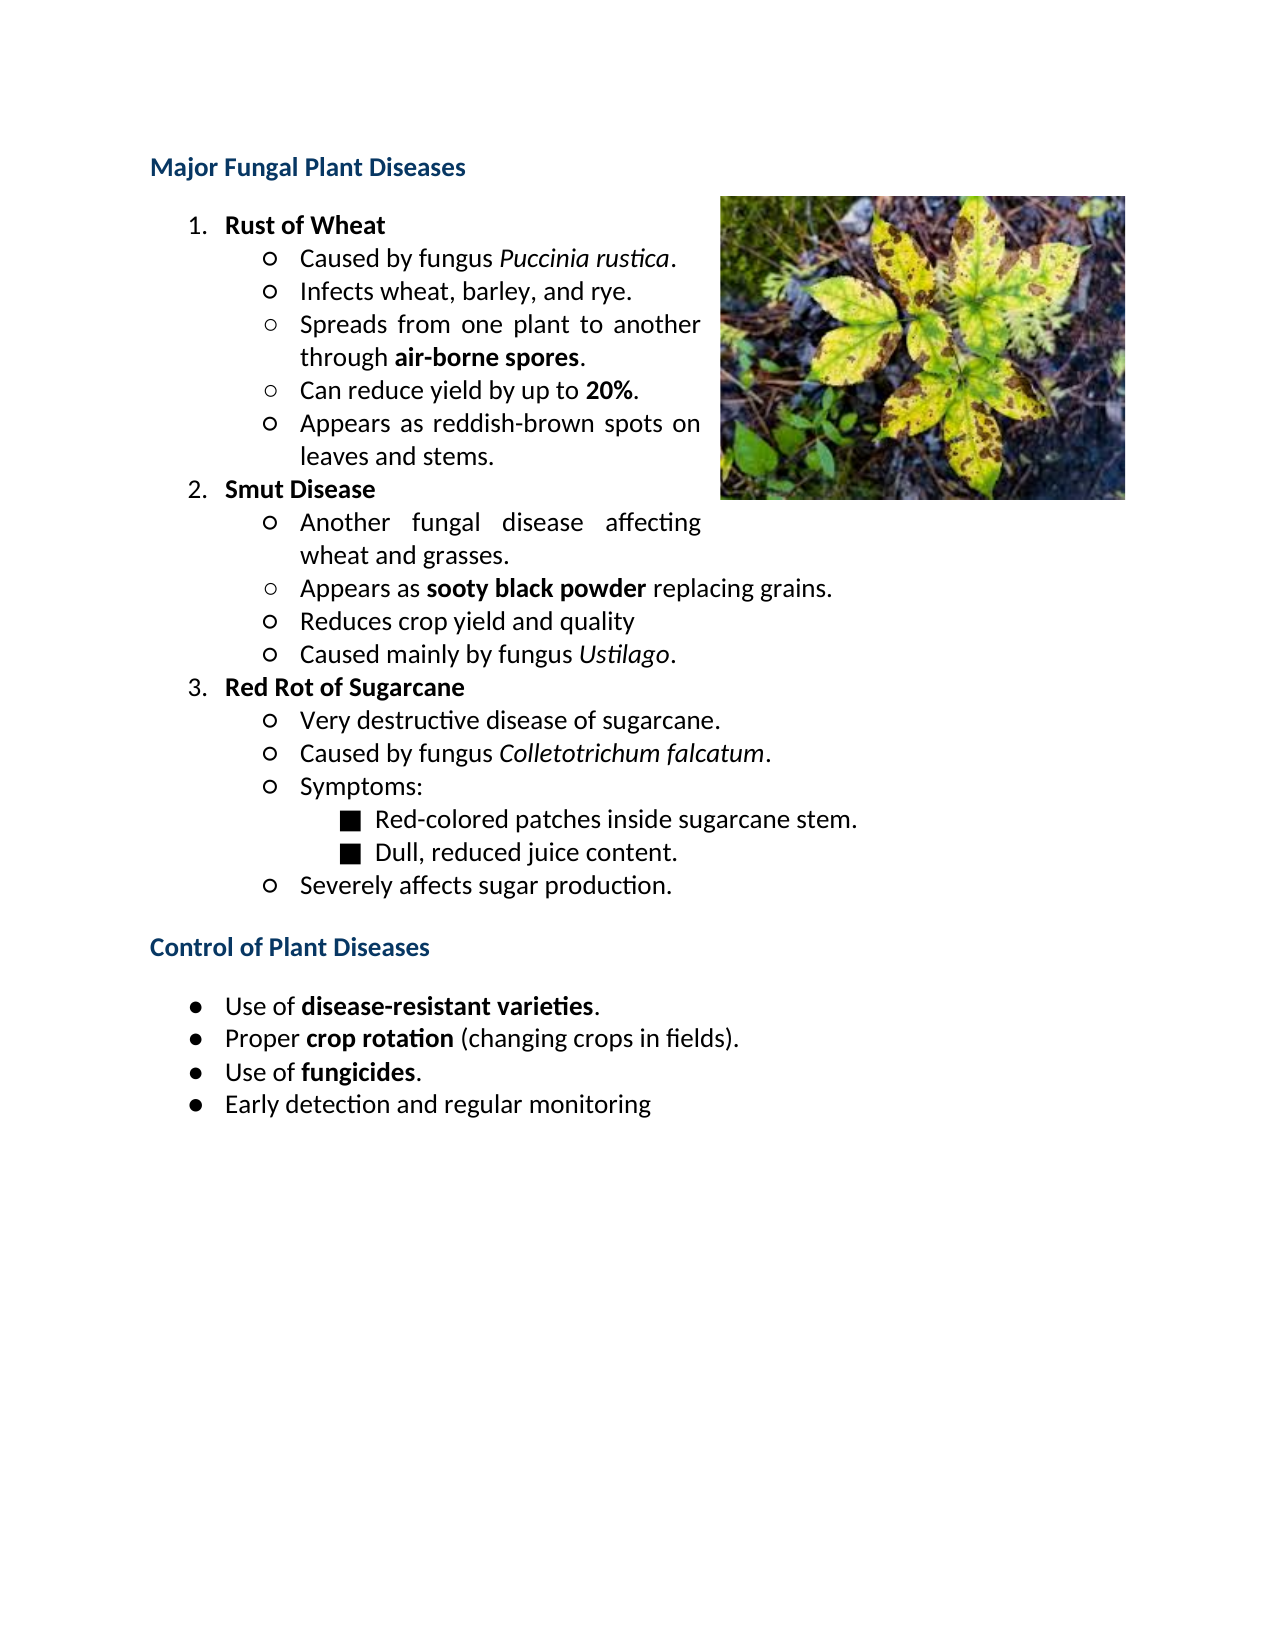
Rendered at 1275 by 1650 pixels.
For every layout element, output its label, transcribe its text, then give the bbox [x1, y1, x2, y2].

list Can reduce yield by up to 20%. [262, 373, 720, 406]
list Severely affects sugar production. [262, 868, 1125, 901]
list Red Rot of Sugarcane [187, 670, 1125, 703]
picture [720, 196, 1125, 500]
list Smut Disease [187, 472, 1125, 505]
list Caused by fungus Colletotrichum falcatum. [262, 736, 1125, 769]
subtitle Control of Plant Diseases [150, 931, 1125, 964]
list Rust of Wheat [187, 208, 720, 241]
list Very destructive disease of sugarcane. [262, 703, 1125, 736]
list Appears as reddish-brown spots on leaves and stems. [262, 406, 720, 472]
list Reduces crop yield and quality [262, 604, 1125, 637]
list Caused mainly by fungus Ustilago. [262, 637, 1125, 670]
list Infects wheat, barley, and rye. [262, 274, 720, 307]
list Red-colored patches inside sugarcane stem. [337, 802, 1125, 835]
list Symptoms: [262, 769, 1125, 802]
list Early detection and regular monitoring [187, 1088, 1125, 1121]
list Use of disease-resistant varieties. [187, 989, 1125, 1022]
list Appears as sooty black powder replacing grains. [262, 571, 1125, 604]
list Spreads from one plant to another through air-borne spores. [262, 307, 720, 373]
list Dull, reduced juice content. [337, 835, 1125, 868]
list Proper crop rotation (changing crops in fields). [187, 1022, 1125, 1055]
list Use of fungicides. [187, 1055, 1125, 1088]
list Caused by fungus Puccinia rustica. [262, 241, 720, 274]
subtitle Major Fungal Plant Diseases [150, 150, 1125, 183]
list Another fungal disease affecting wheat and grasses. [262, 505, 1125, 571]
